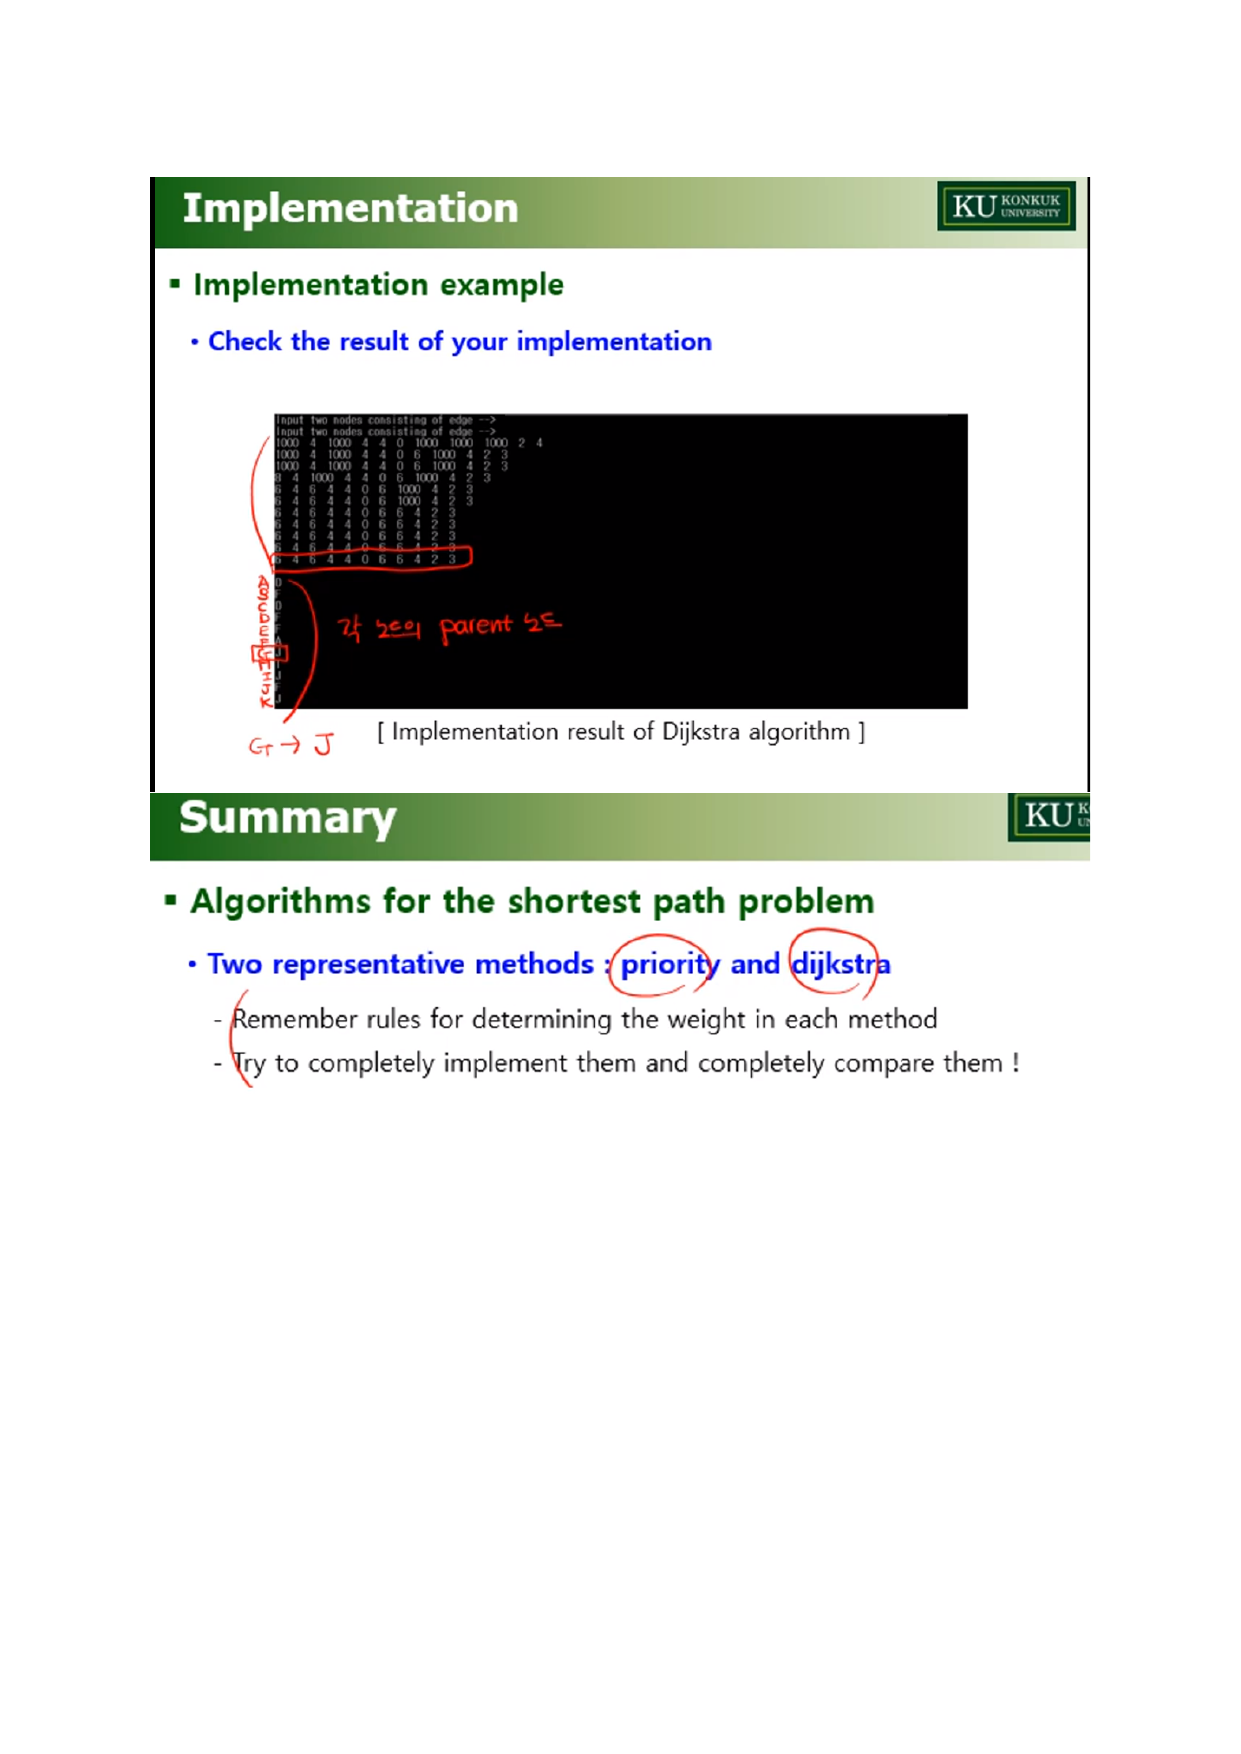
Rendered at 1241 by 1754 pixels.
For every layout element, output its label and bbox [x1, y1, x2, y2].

picture [150, 177, 1091, 792]
picture [150, 793, 1091, 1154]
